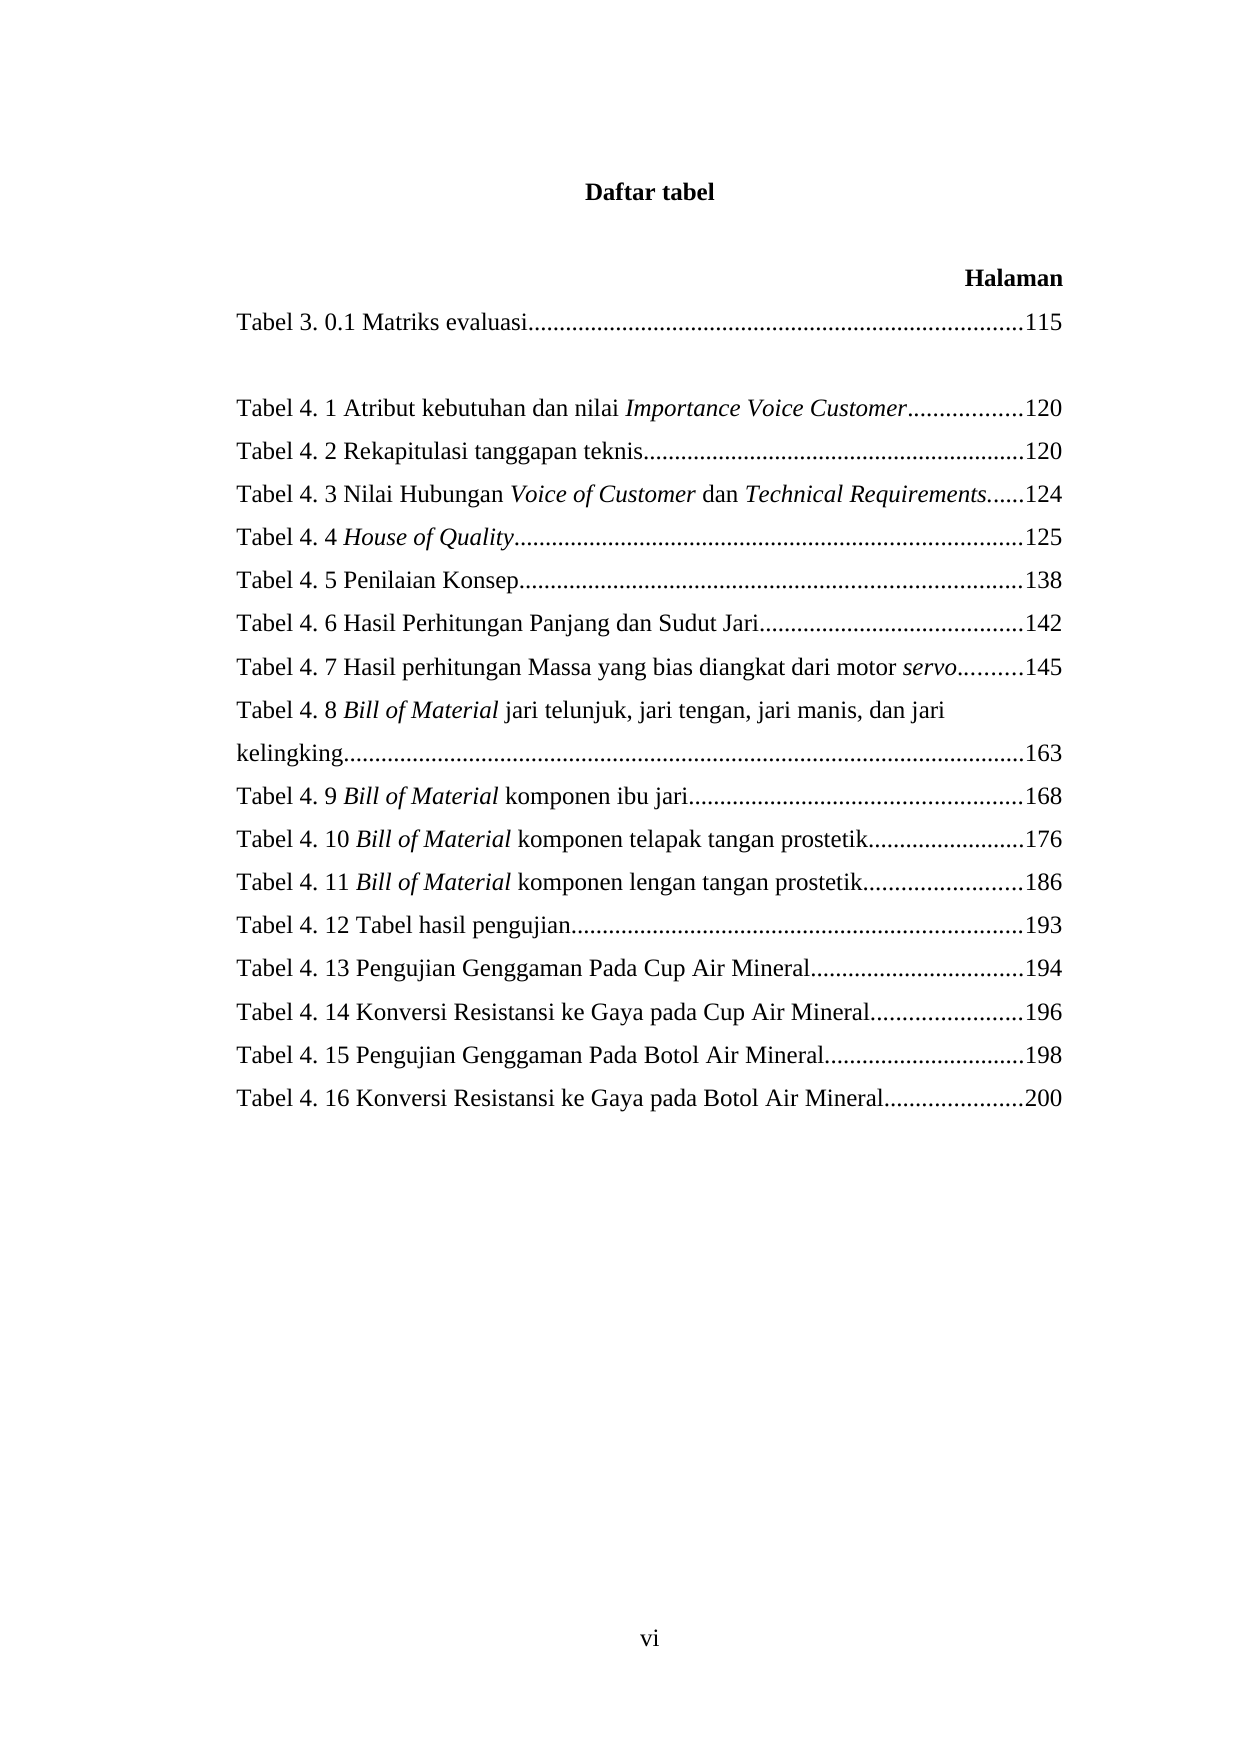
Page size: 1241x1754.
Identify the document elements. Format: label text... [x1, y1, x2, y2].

text Tabel 4. 11 Bill of Material komponen lengan tangan prostetik. 186 [236, 867, 1063, 896]
text Tabel 4. 7 Hasil perhitungan Massa yang bias diangkat dari motor servo. 145 [236, 652, 1063, 680]
text Tabel 4. 4 House of Quality 125 [236, 522, 1063, 551]
text Tabel 4. 2 Rekapitulasi tanggapan teknis 120 [236, 436, 1063, 465]
text Tabel 4. 12 Tabel hasil pengujian. 193 [236, 910, 1063, 939]
text Tabel 3. 0.1 Matriks evaluasi 115 [236, 307, 1063, 335]
text Tabel 4. 13 Pengujian Genggaman Pada Cup Air Mineral. 194 [236, 953, 1063, 982]
text Tabel 4. 1 Atribut kebutuhan dan nilai Importance Voice Customer. 120 [236, 393, 1063, 422]
text Tabel 4. 16 Konversi Resistansi ke Gaya pada Botol Air Mineral. 200 [236, 1083, 1063, 1112]
text Tabel 4. 5 Penilaian Konsep 138 [236, 565, 1063, 594]
text Tabel 4. 14 Konversi Resistansi ke Gaya pada Cup Air Mineral. 196 [236, 997, 1063, 1025]
text Tabel 4. 3 Nilai Hubungan Voice of Customer dan Technical Requirements. 124 [236, 479, 1063, 508]
text Daftar tabel [236, 177, 1063, 206]
text Halaman [236, 263, 1063, 292]
text Tabel 4. 10 Bill of Material komponen telapak tangan prostetik. 176 [236, 824, 1063, 853]
text Tabel 4. 8 Bill of Material jari telunjuk, jari tengan, jari manis, dan jari kelingking. 163 [236, 695, 1063, 767]
text Tabel 4. 6 Hasil Perhitungan Panjang dan Sudut Jari 142 [236, 608, 1063, 637]
text Tabel 4. 15 Pengujian Genggaman Pada Botol Air Mineral. 198 [236, 1040, 1063, 1068]
text Tabel 4. 9 Bill of Material komponen ibu jari. 168 [236, 781, 1063, 810]
